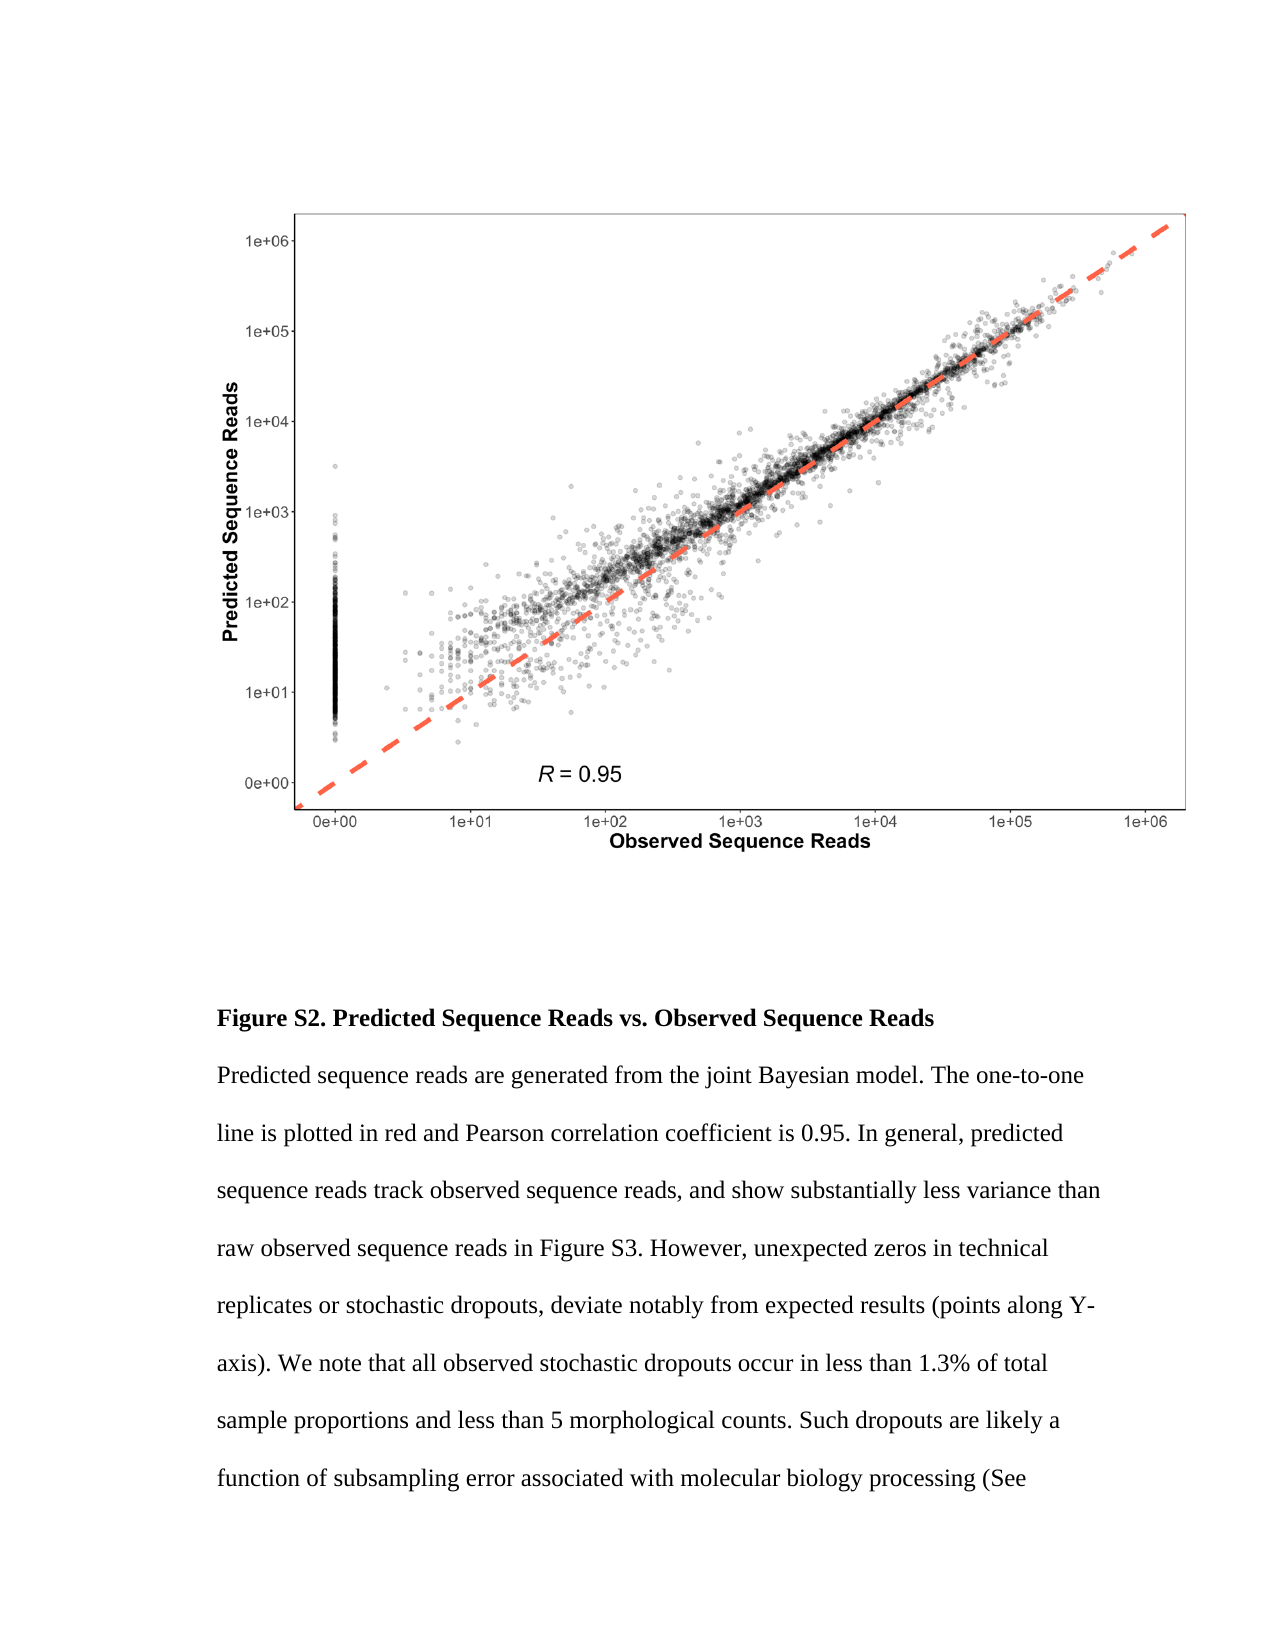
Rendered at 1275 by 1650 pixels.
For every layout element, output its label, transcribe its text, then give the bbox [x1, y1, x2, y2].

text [217, 1061, 1125, 1492]
picture [216, 207, 1192, 858]
text Figure S2. Predicted Sequence Reads vs. Observed Sequence Reads [217, 1003, 1125, 1032]
